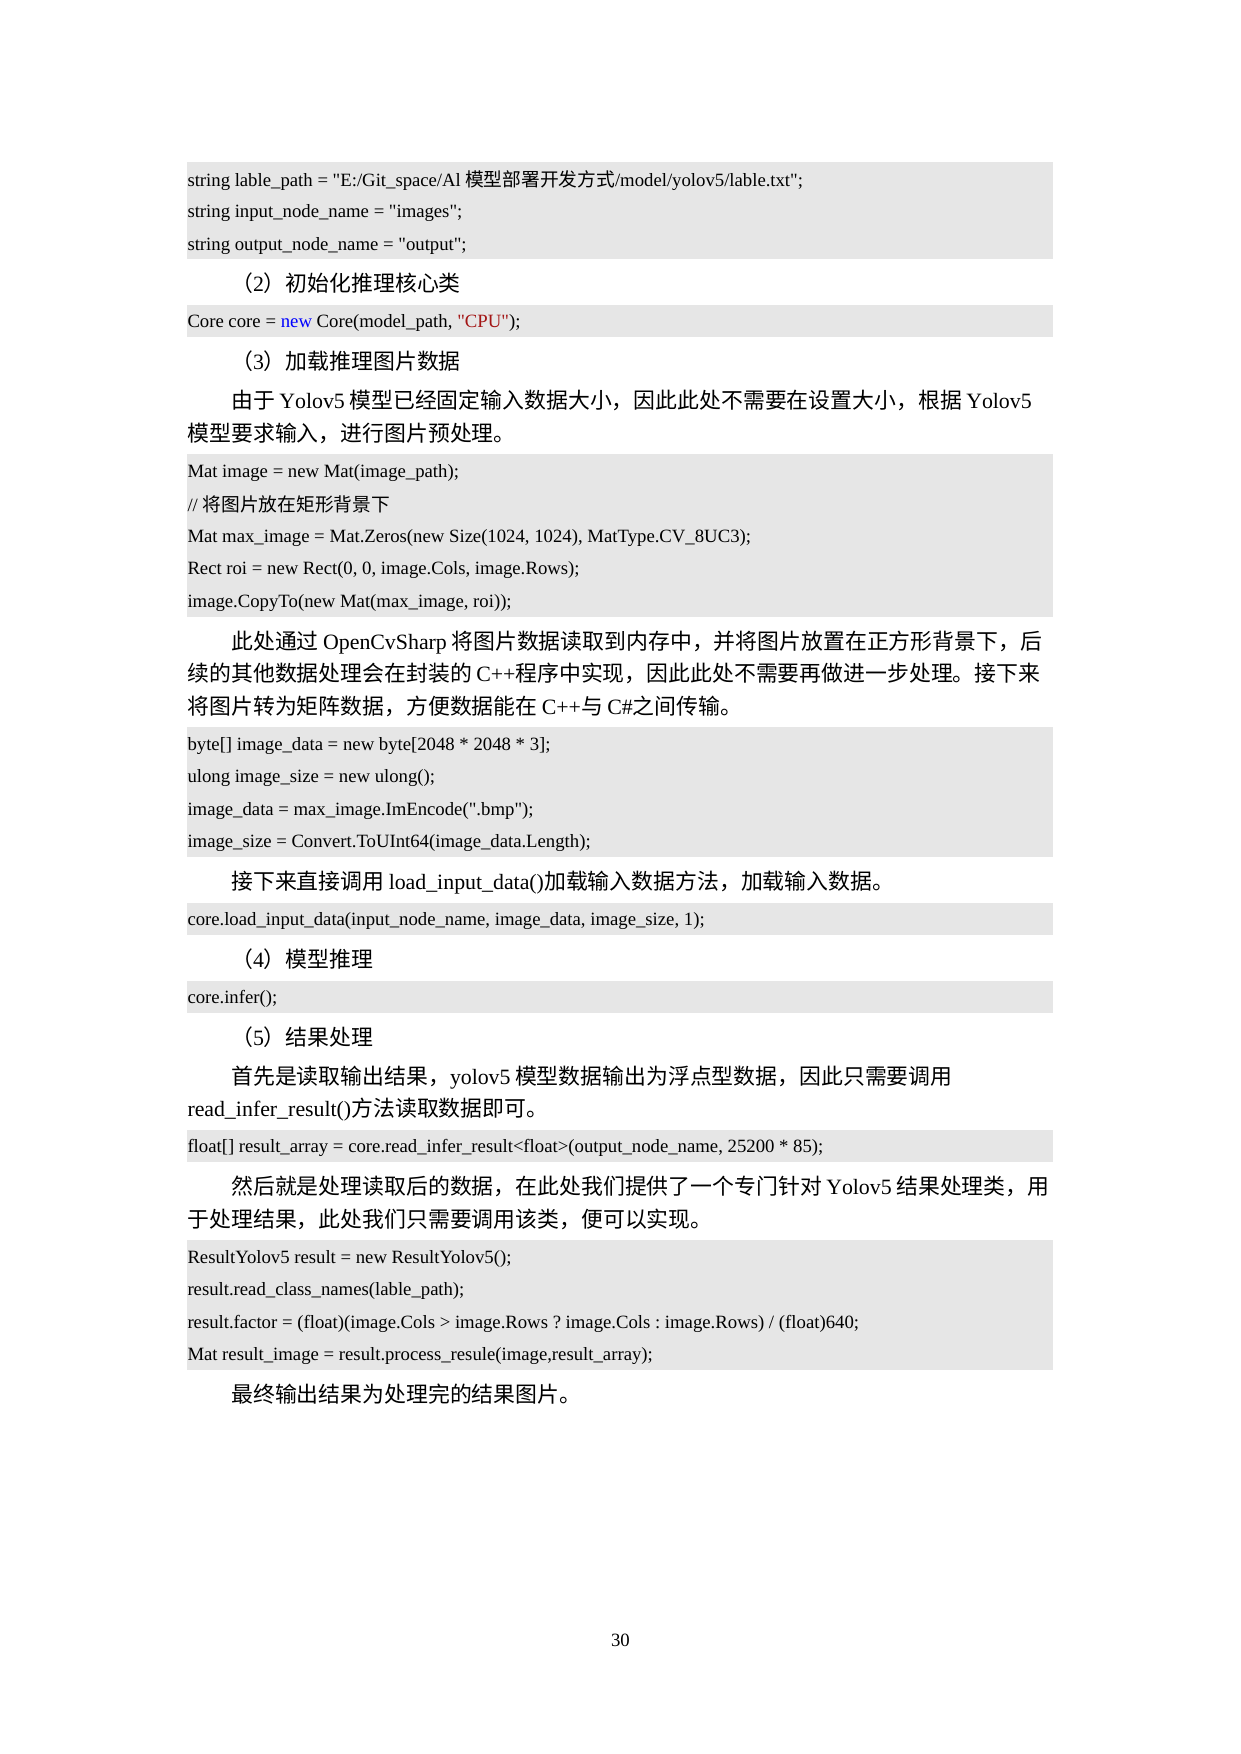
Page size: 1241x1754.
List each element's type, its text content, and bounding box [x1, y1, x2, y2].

text byte[] image_data = new byte[2048 * 2048 * 3]; [187, 727, 1053, 760]
text float[] result_array = core.read_infer_result<float>(output_node_name, 25200 * 85); [187, 1130, 1053, 1162]
text image.CopyTo(new Mat(max_image, roi)); [187, 584, 1053, 617]
text string output_node_name = "output"; [187, 227, 1053, 259]
text Mat max_image = Mat.Zeros(new Size(1024, 1024), MatType.CV_8UC3); [187, 519, 1053, 552]
text 最终输出结果为处理完的结果图片。 [187, 1377, 1053, 1409]
text string input_node_name = "images"; [187, 194, 1053, 227]
text core.load_input_data(input_node_name, image_data, image_size, 1); [187, 903, 1053, 935]
text （3）加载推理图片数据 [187, 344, 1053, 376]
text Rect roi = new Rect(0, 0, image.Cols, image.Rows); [187, 552, 1053, 584]
text 接下来直接调用load_input_data()加载输入数据方法，加载输入数据。 [187, 864, 1053, 896]
text 此处通过OpenCvSharp将图片数据读取到内存中，并将图片放置在正方形背景下，后续的其他数据处理会在封装的C++程序中实现，因此此处不需要再做进一步处理。接下来将图片转为矩阵数据，方便数据能在C++与C#之间传输。 [187, 623, 1053, 721]
text core.infer(); [187, 981, 1053, 1013]
text string lable_path = "E:/Git_space/Al模型部署开发方式/model/yolov5/lable.txt"; [187, 162, 1053, 194]
text ResultYolov5 result = new ResultYolov5(); [187, 1240, 1053, 1273]
text （5）结果处理 [187, 1019, 1053, 1052]
text result.factor = (float)(image.Cols > image.Rows ? image.Cols : image.Rows) / (float)640; [187, 1305, 1053, 1338]
text （2）初始化推理核心类 [187, 266, 1053, 298]
text image_size = Convert.ToUInt64(image_data.Length); [187, 825, 1053, 857]
text Core core = new Core(model_path, "CPU"); [187, 305, 1053, 337]
text 由于Yolov5模型已经固定输入数据大小，因此此处不需要在设置大小，根据Yolov5模型要求输入，进行图片预处理。 [187, 383, 1053, 448]
text 首先是读取输出结果，yolov5模型数据输出为浮点型数据，因此只需要调用read_infer_result()方法读取数据即可。 [187, 1058, 1053, 1123]
text Mat image = new Mat(image_path); [187, 454, 1053, 487]
text Mat result_image = result.process_resule(image,result_array); [187, 1338, 1053, 1370]
text （4）模型推理 [187, 942, 1053, 974]
text result.read_class_names(lable_path); [187, 1273, 1053, 1305]
text ulong image_size = new ulong(); [187, 760, 1053, 792]
text // 将图片放在矩形背景下 [187, 487, 1053, 519]
text image_data = max_image.ImEncode(".bmp"); [187, 792, 1053, 825]
text 然后就是处理读取后的数据，在此处我们提供了一个专门针对Yolov5结果处理类，用于处理结果，此处我们只需要调用该类，便可以实现。 [187, 1169, 1053, 1234]
